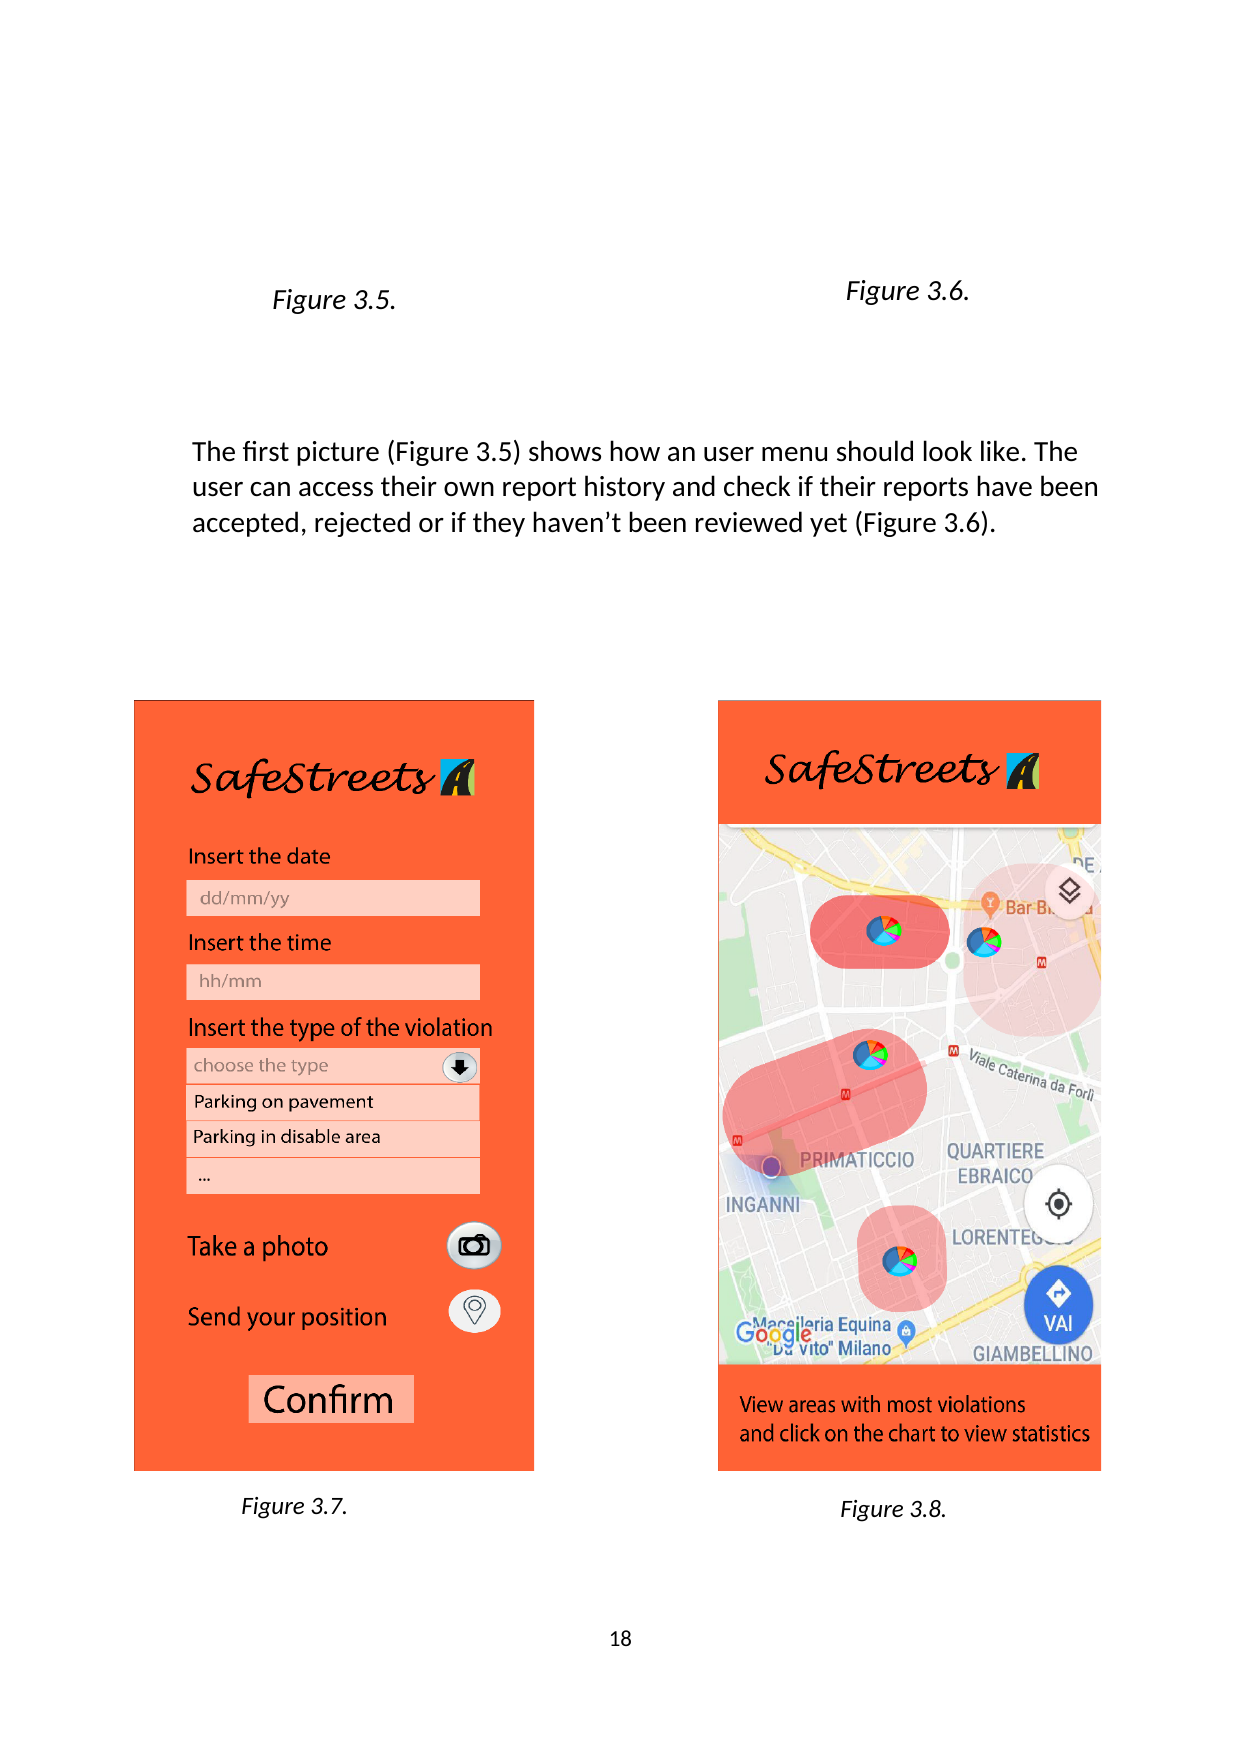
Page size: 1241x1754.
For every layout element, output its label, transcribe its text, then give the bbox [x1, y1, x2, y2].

picture [716, 699, 1102, 1471]
text The first picture (Figure 3.5) shows how an user menu should look like. The user can access their own report history and check if their reports have been accepted, rejected or if they haven’t been reviewed yet (Figure 3.6). [192, 433, 1122, 539]
picture [132, 699, 535, 1471]
